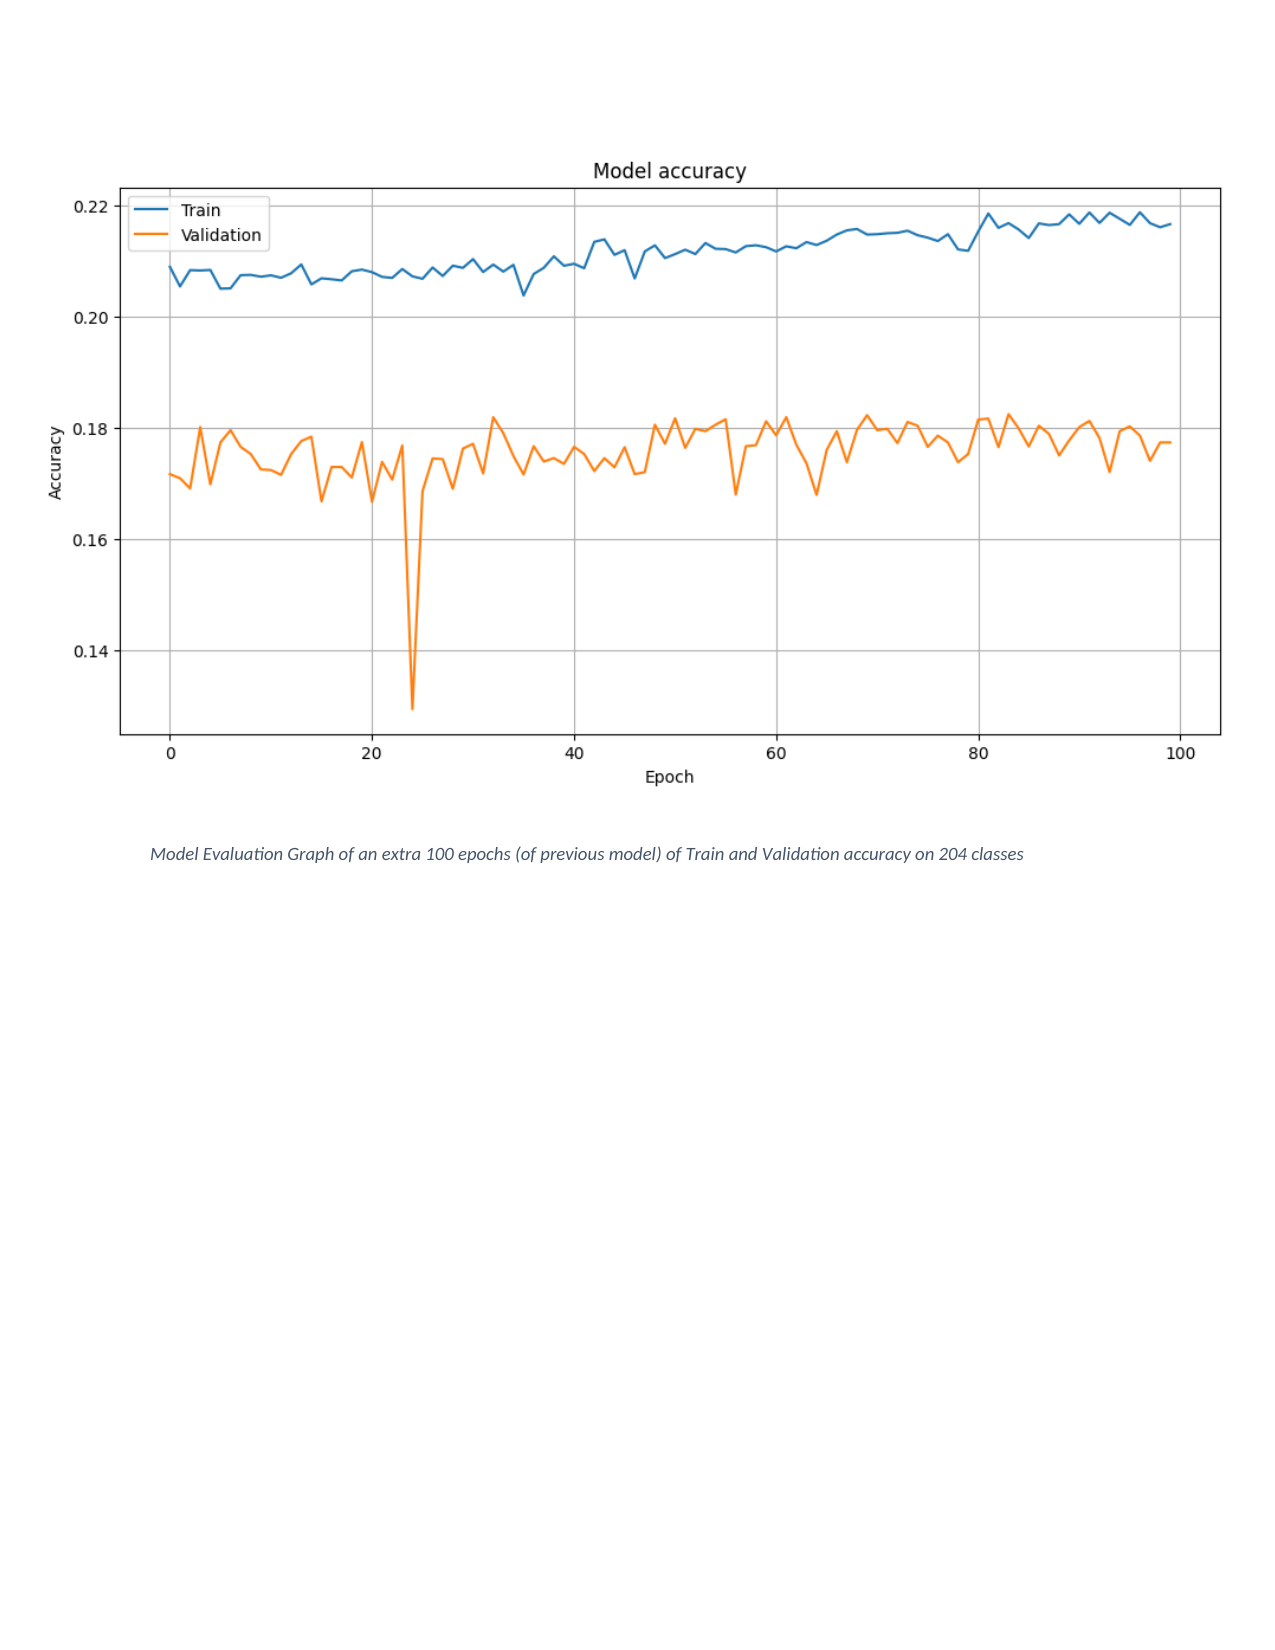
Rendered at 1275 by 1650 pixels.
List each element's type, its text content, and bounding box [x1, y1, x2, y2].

text Model Evaluation Graph of an extra 100 epochs (of previous model) of Train and Validation accuracy on 204 classes [150, 842, 1125, 865]
picture [37, 150, 1228, 793]
